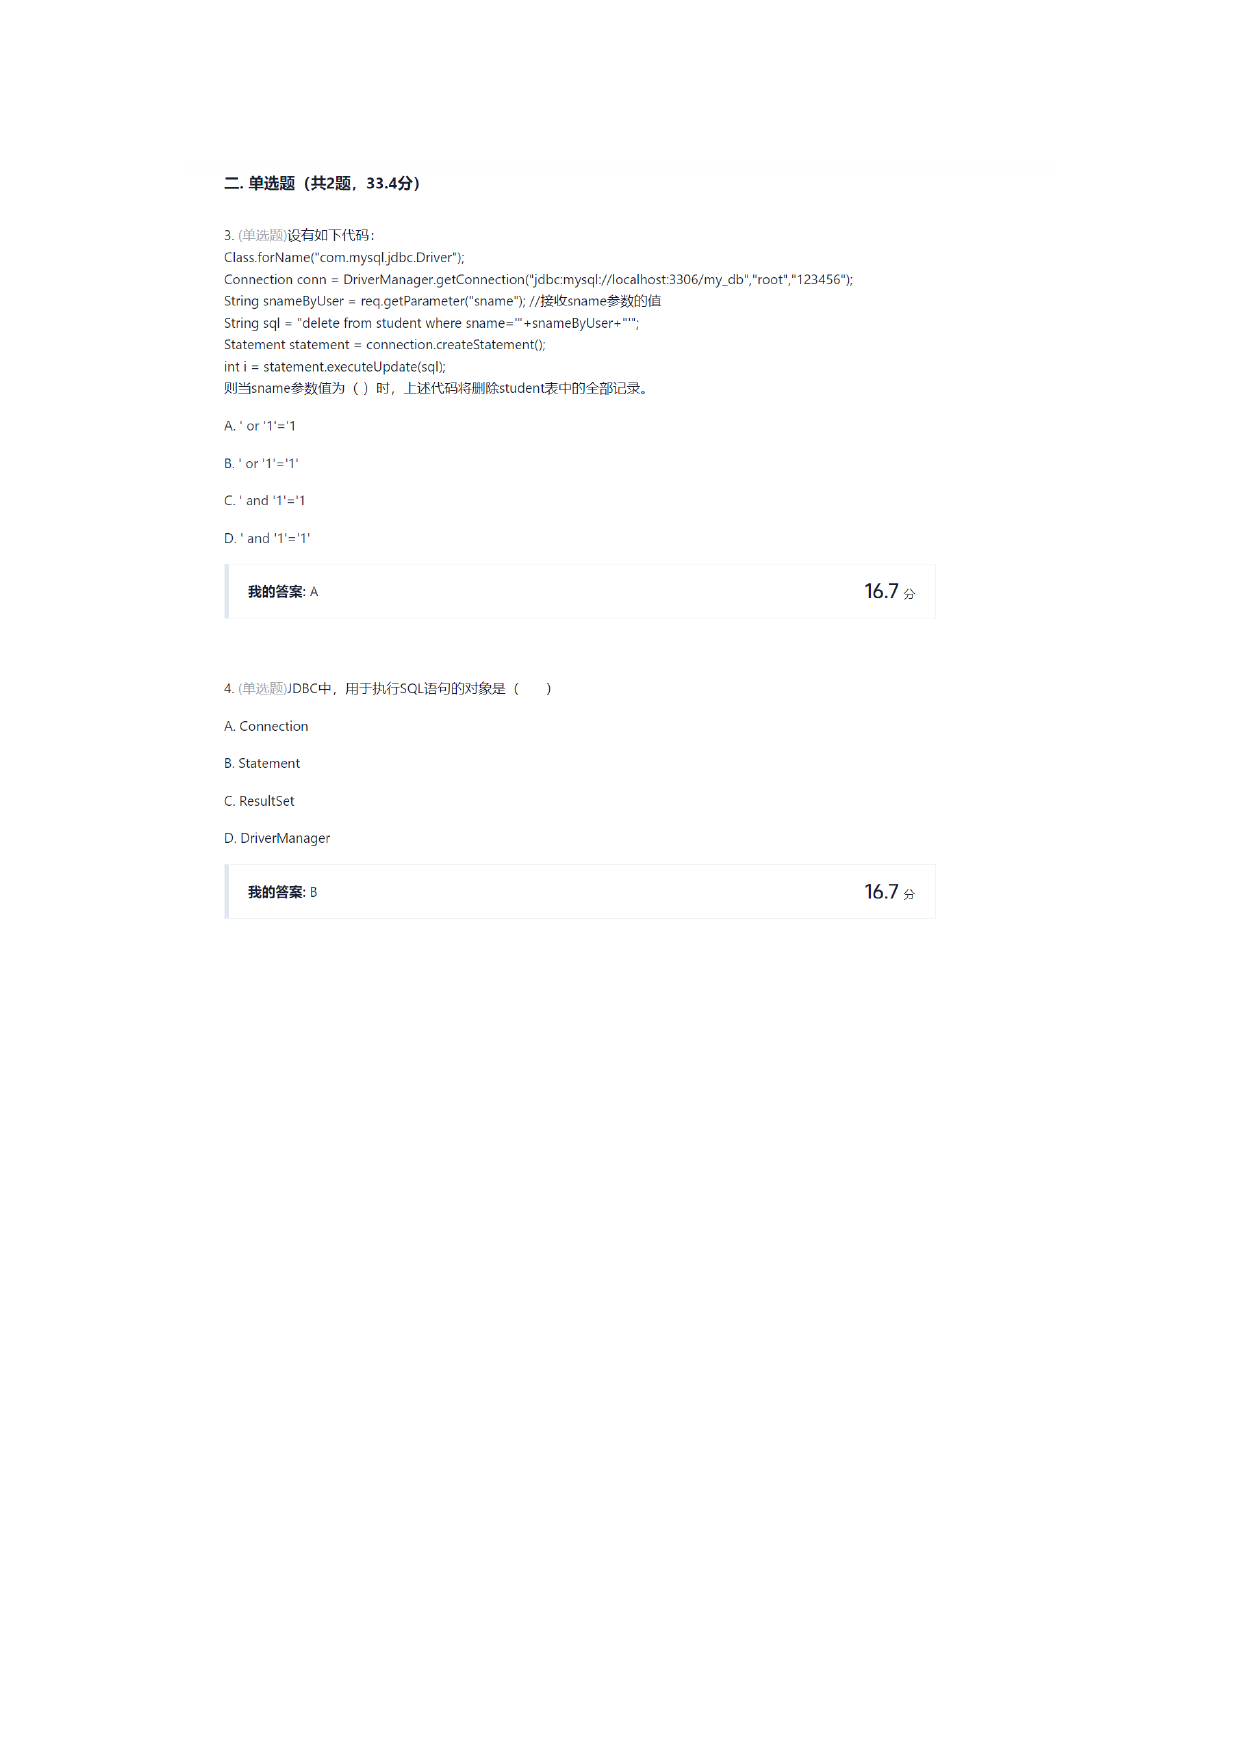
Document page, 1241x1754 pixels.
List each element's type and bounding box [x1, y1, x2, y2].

picture [187, 162, 1053, 964]
